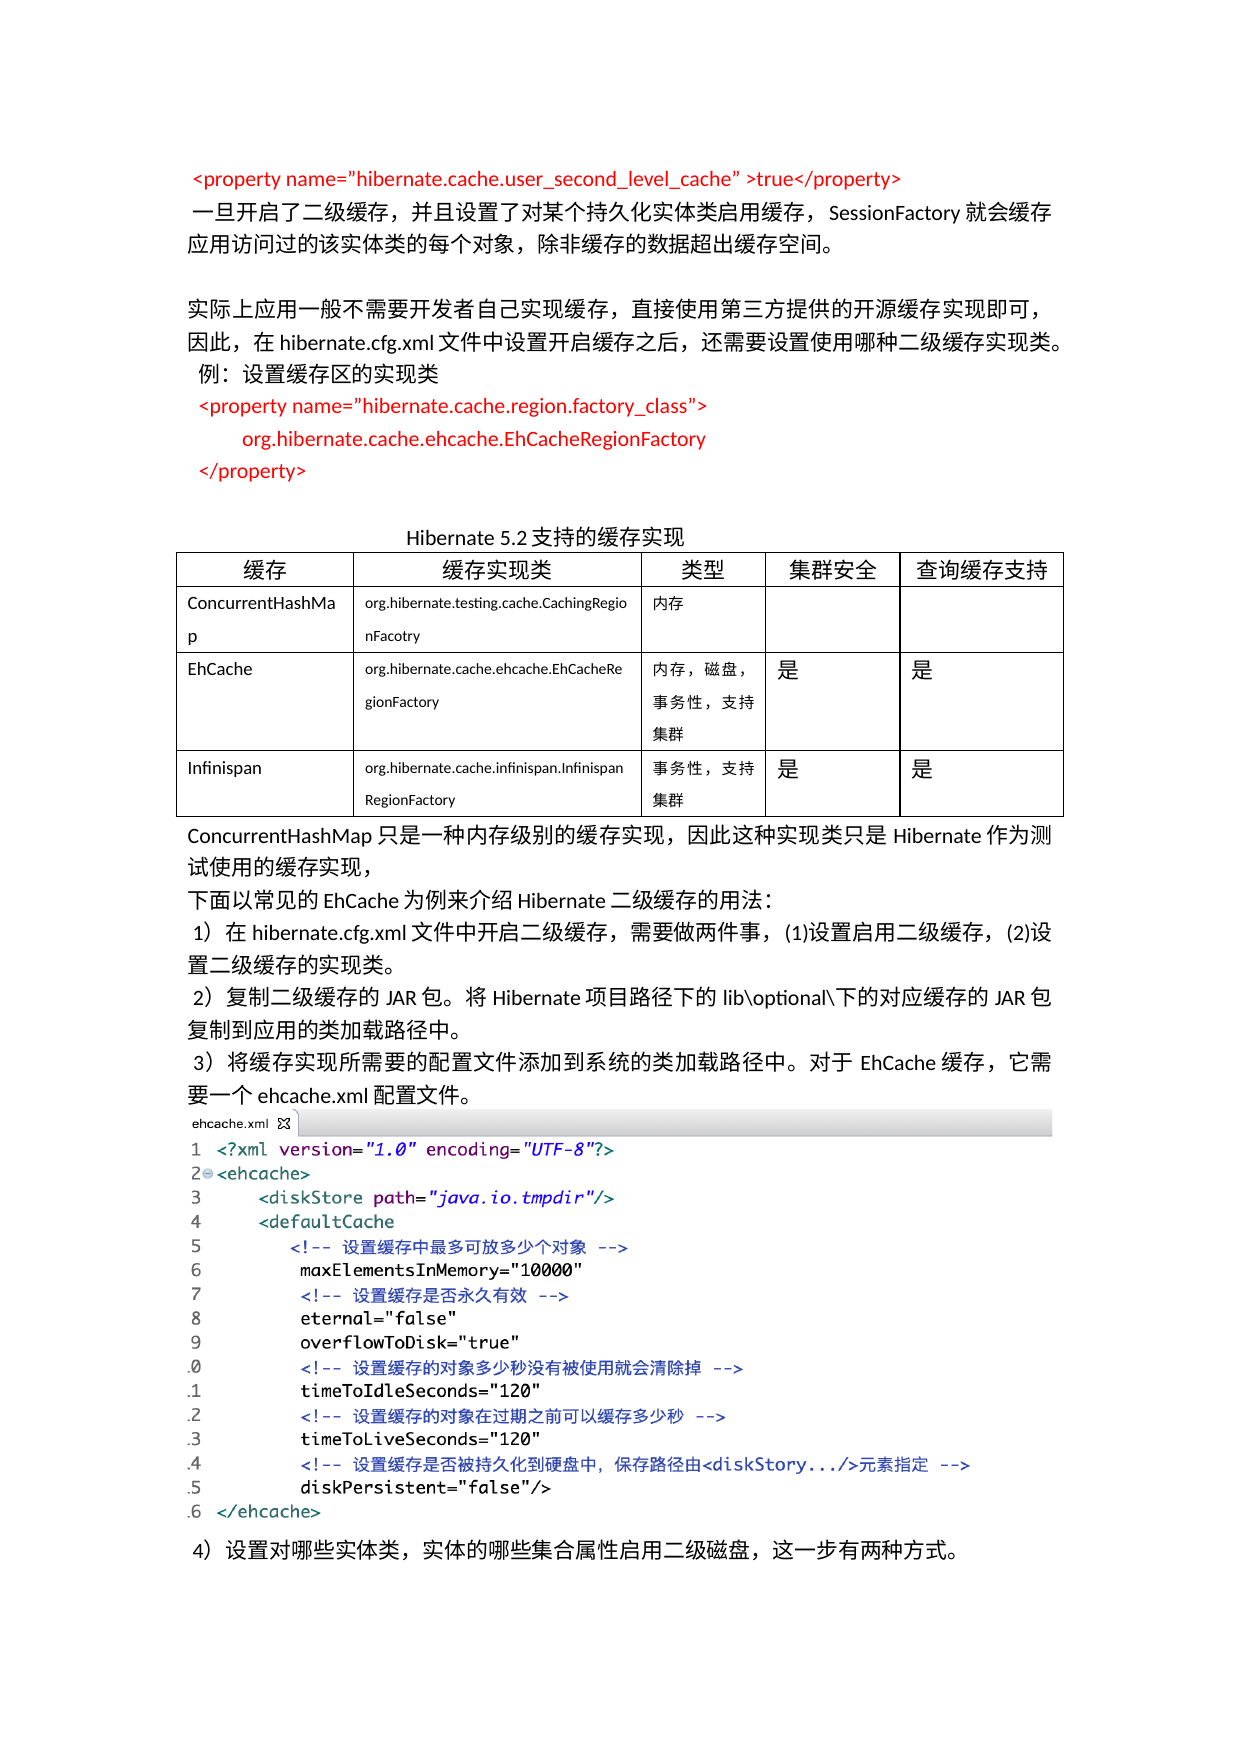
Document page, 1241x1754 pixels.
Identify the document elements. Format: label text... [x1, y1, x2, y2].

table_cell org.hibernate.cache.ehcache.EhCacheRegionFactory [354, 653, 641, 750]
table_cell 是 [766, 653, 899, 750]
picture [187, 1109, 1053, 1525]
list 1）在hibernate.cfg.xml文件中开启二级缓存，需要做两件事，(1)设置启用二级缓存，(2)设置二级缓存的实现类。 [187, 915, 1053, 980]
table_cell 内存 [642, 587, 765, 652]
table_header 集群安全 [766, 553, 899, 586]
table_cell 内存，磁盘，事务性，支持集群 [642, 653, 765, 750]
table_cell org.hibernate.testing.cache.CachingRegionFacotry [354, 587, 641, 652]
list 实际上应用一般不需要开发者自己实现缓存，直接使用第三方提供的开源缓存实现即可，因此，在hibernate.cfg.xml文件中设置开启缓存之后，还需要设置使用哪种二级缓存实现类。 [187, 292, 1053, 357]
table_cell [901, 587, 1063, 652]
list org.hibernate.cache.ehcache.EhCacheRegionFactory [187, 422, 1053, 454]
list <property name=”hibernate.cache.user_second_level_cache” >true</property> [187, 162, 1053, 194]
list 4）设置对哪些实体类，实体的哪些集合属性启用二级磁盘，这一步有两种方式。 [187, 1532, 1053, 1565]
table_cell 是 [901, 751, 1063, 816]
table_cell org.hibernate.cache.infinispan.InfinispanRegionFactory [354, 751, 641, 816]
table_cell [766, 587, 899, 652]
list 一旦开启了二级缓存，并且设置了对某个持久化实体类启用缓存，SessionFactory就会缓存应用访问过的该实体类的每个对象，除非缓存的数据超出缓存空间。 [187, 194, 1053, 259]
list 3）将缓存实现所需要的配置文件添加到系统的类加载路径中。对于EhCache缓存，它需要一个ehcache.xml配置文件。 [187, 1045, 1053, 1109]
table_cell ConcurrentHashMap [177, 587, 353, 652]
list </property> [187, 454, 1053, 487]
table_header 查询缓存支持 [901, 553, 1063, 586]
table_cell EhCache [177, 653, 353, 750]
table_header 类型 [642, 553, 765, 586]
list 下面以常见的EhCache为例来介绍Hibernate二级缓存的用法： [187, 882, 1053, 915]
list 2）复制二级缓存的JAR包。将Hibernate项目路径下的lib\optional\下的对应缓存的JAR包复制到应用的类加载路径中。 [187, 980, 1053, 1045]
table_cell 事务性，支持集群 [642, 751, 765, 816]
list ConcurrentHashMap只是一种内存级别的缓存实现，因此这种实现类只是Hibernate作为测试使用的缓存实现， [187, 817, 1053, 882]
table_header 缓存 [177, 553, 353, 586]
table_cell Infinispan [177, 751, 353, 816]
list Hibernate 5.2支持的缓存实现 [362, 519, 1053, 552]
list 例：设置缓存区的实现类 [187, 357, 1053, 389]
table_cell 是 [901, 653, 1063, 750]
table_header 缓存实现类 [354, 553, 641, 586]
list <property name=”hibernate.cache.region.factory_class”> [187, 389, 1053, 422]
table_cell 是 [766, 751, 899, 816]
